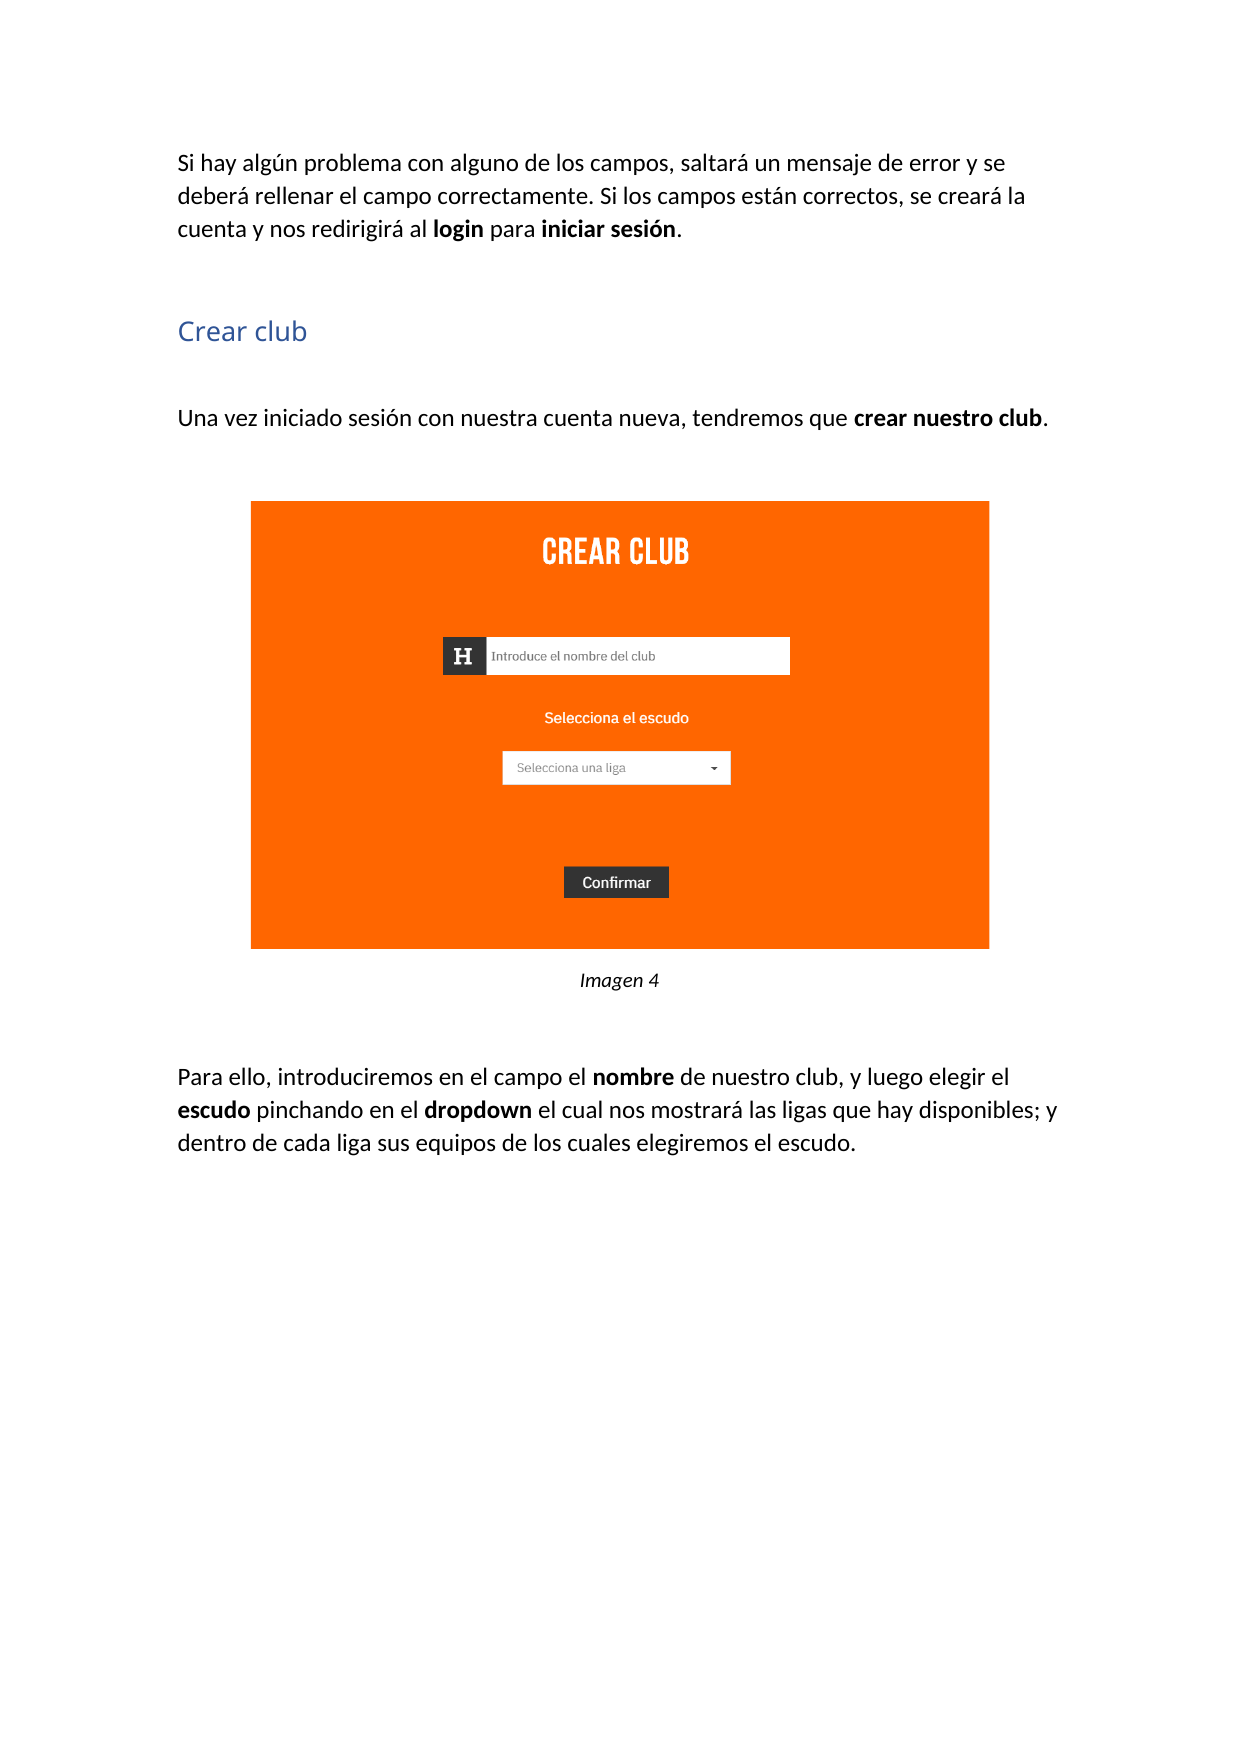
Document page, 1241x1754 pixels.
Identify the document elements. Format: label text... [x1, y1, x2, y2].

subtitle Crear club [177, 313, 1063, 349]
picture [250, 501, 990, 949]
text Una vez iniciado sesión con nuestra cuenta nueva, tendremos que crear nuestro club. [177, 402, 1063, 432]
text Imagen 4 [177, 967, 1063, 993]
text Si hay algún problema con alguno de los campos, saltará un mensaje de error y se deberá rellenar el campo correctamente. Si los campos están correctos, se creará la cuenta y nos redirigirá al login para iniciar sesión. [177, 148, 1063, 244]
text Para ello, introduciremos en el campo el nombre de nuestro club, y luego elegir el escudo pinchando en el dropdown el cual nos mostrará las ligas que hay disponibles; y dentro de cada liga sus equipos de los cuales elegiremos el escudo. [177, 1061, 1063, 1157]
